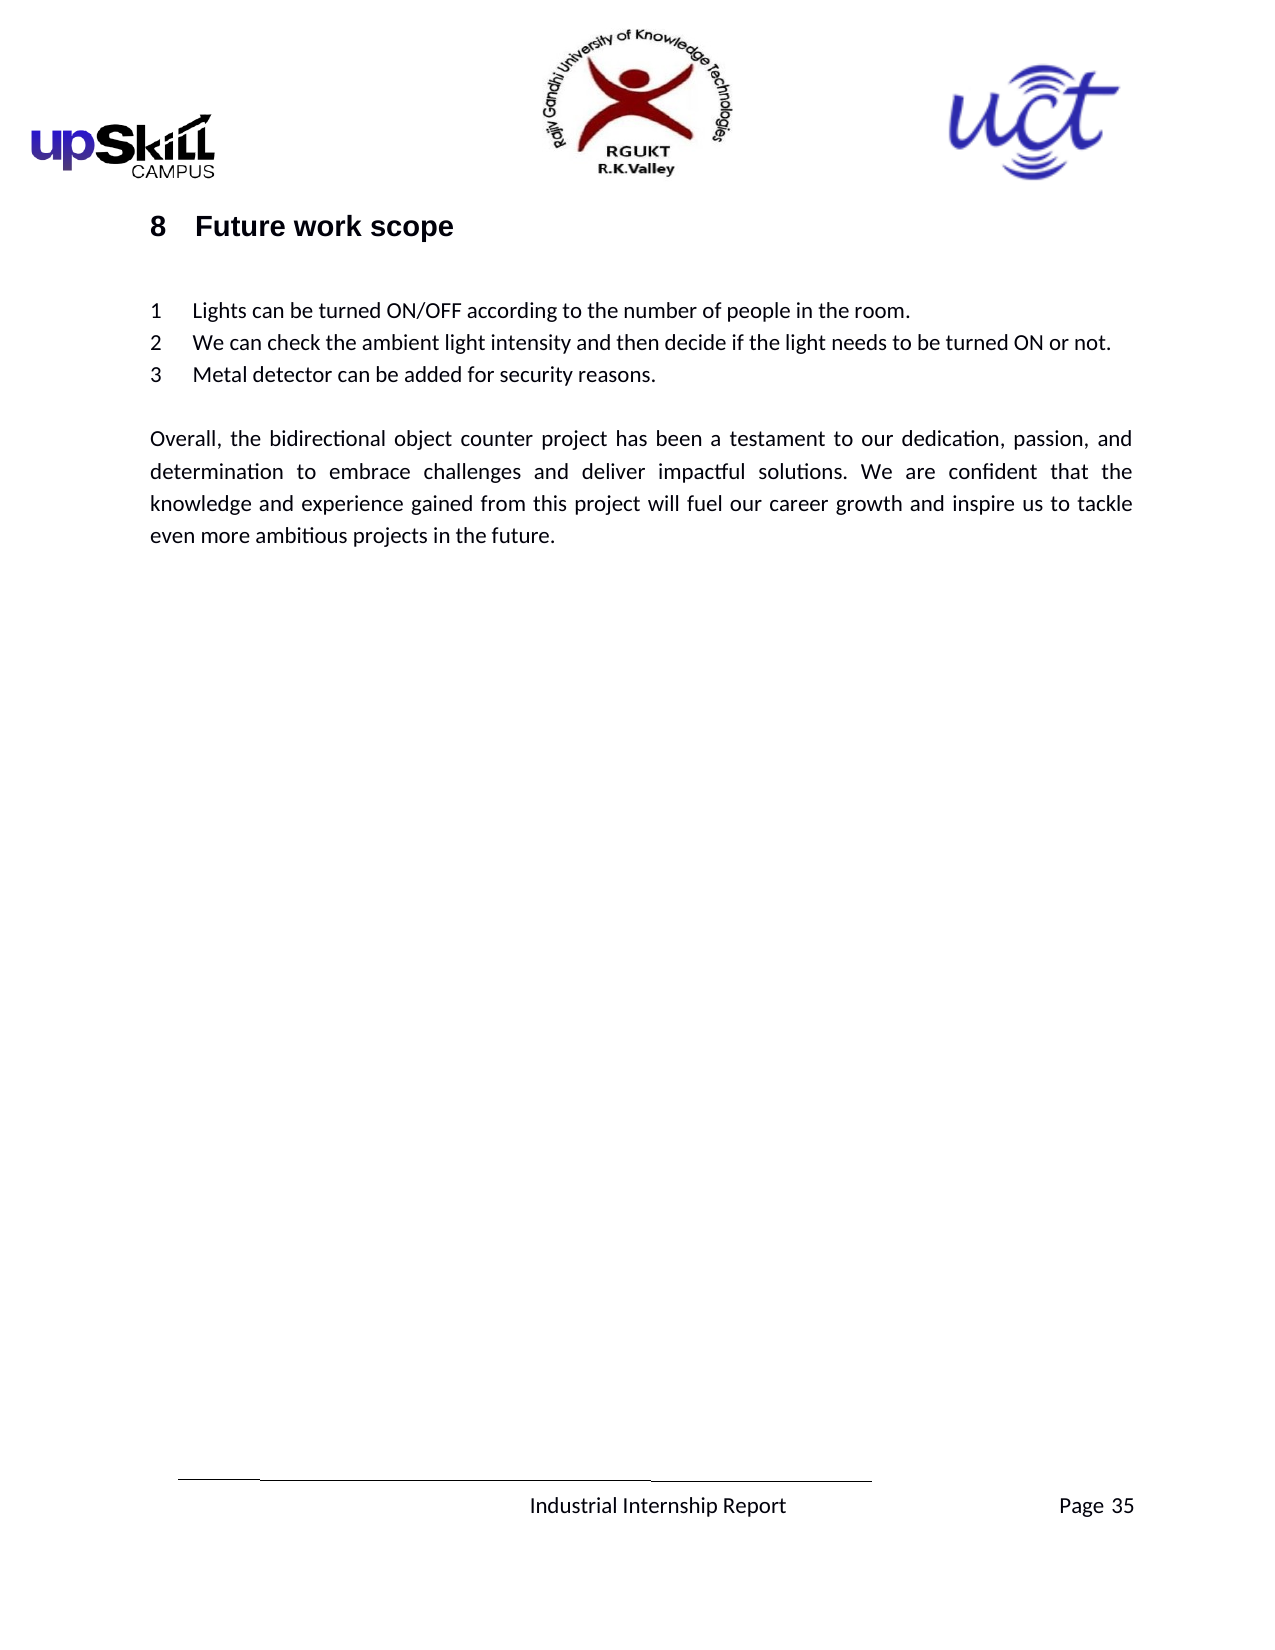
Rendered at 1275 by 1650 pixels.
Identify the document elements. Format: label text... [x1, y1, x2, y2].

text 1 Lights can be turned ON/OFF according to the number of people in the room. [150, 296, 1134, 324]
text 2 We can check the ambient light intensity and then decide if the light needs to be turned ON or not. [150, 328, 1134, 356]
picture [542, 28, 733, 182]
text Overall, the bidirectional object counter project has been a testament to our dedication, passion, and determination to embrace challenges and deliver impactful solutions. We are confident that the knowledge and experience gained from this project will fuel our career growth and inspire us to tackle even more ambitious projects in the future. [150, 424, 1134, 549]
picture [946, 56, 1125, 182]
subtitle Future work scope [150, 209, 1134, 243]
picture [0, 101, 246, 182]
text 3 Metal detector can be added for security reasons. [150, 360, 1134, 388]
